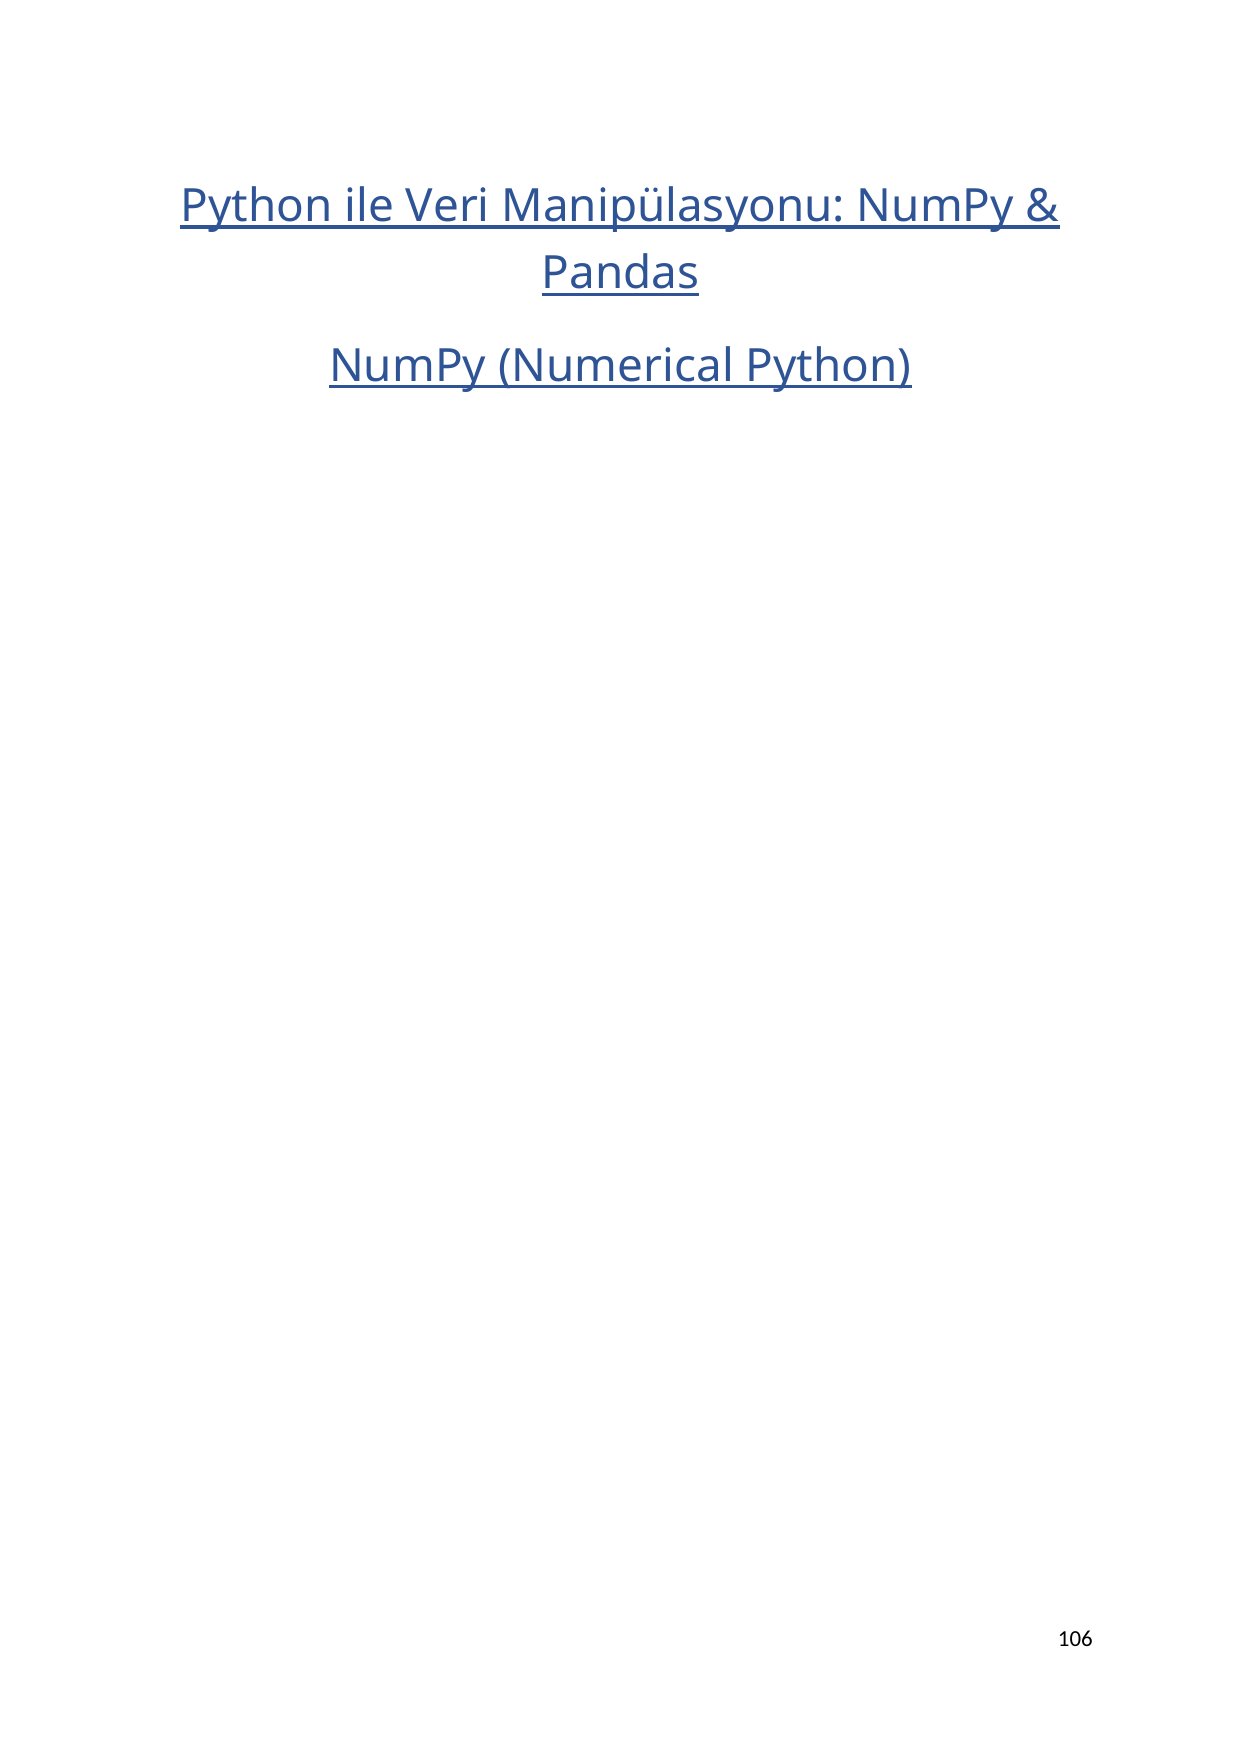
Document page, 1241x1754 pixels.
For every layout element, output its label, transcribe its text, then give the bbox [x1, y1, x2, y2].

subtitle Python ile Veri Manipülasyonu: NumPy & Pandas [148, 173, 1092, 302]
subtitle NumPy (Numerical Python) [148, 332, 1092, 395]
